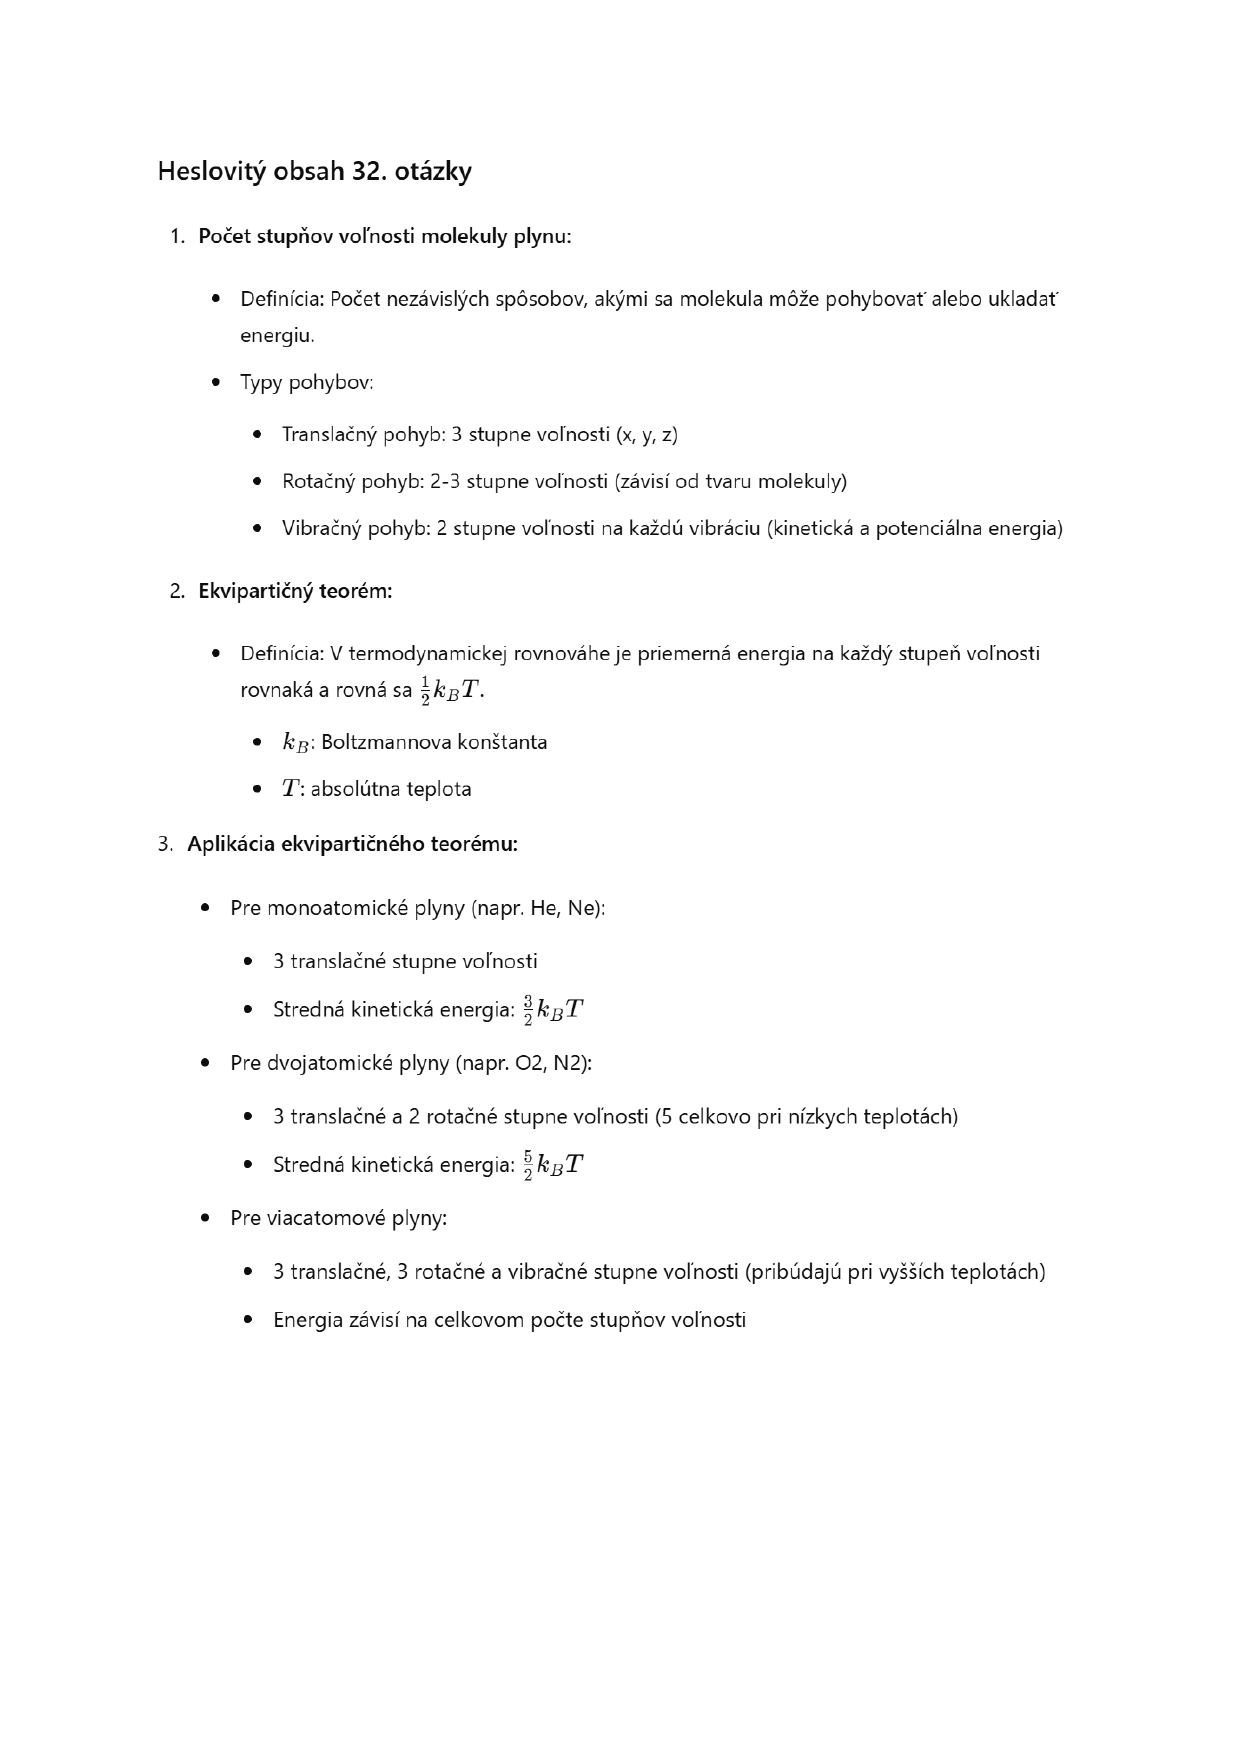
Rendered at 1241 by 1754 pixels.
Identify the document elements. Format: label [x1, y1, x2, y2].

picture [147, 147, 1093, 819]
picture [147, 820, 1093, 1345]
